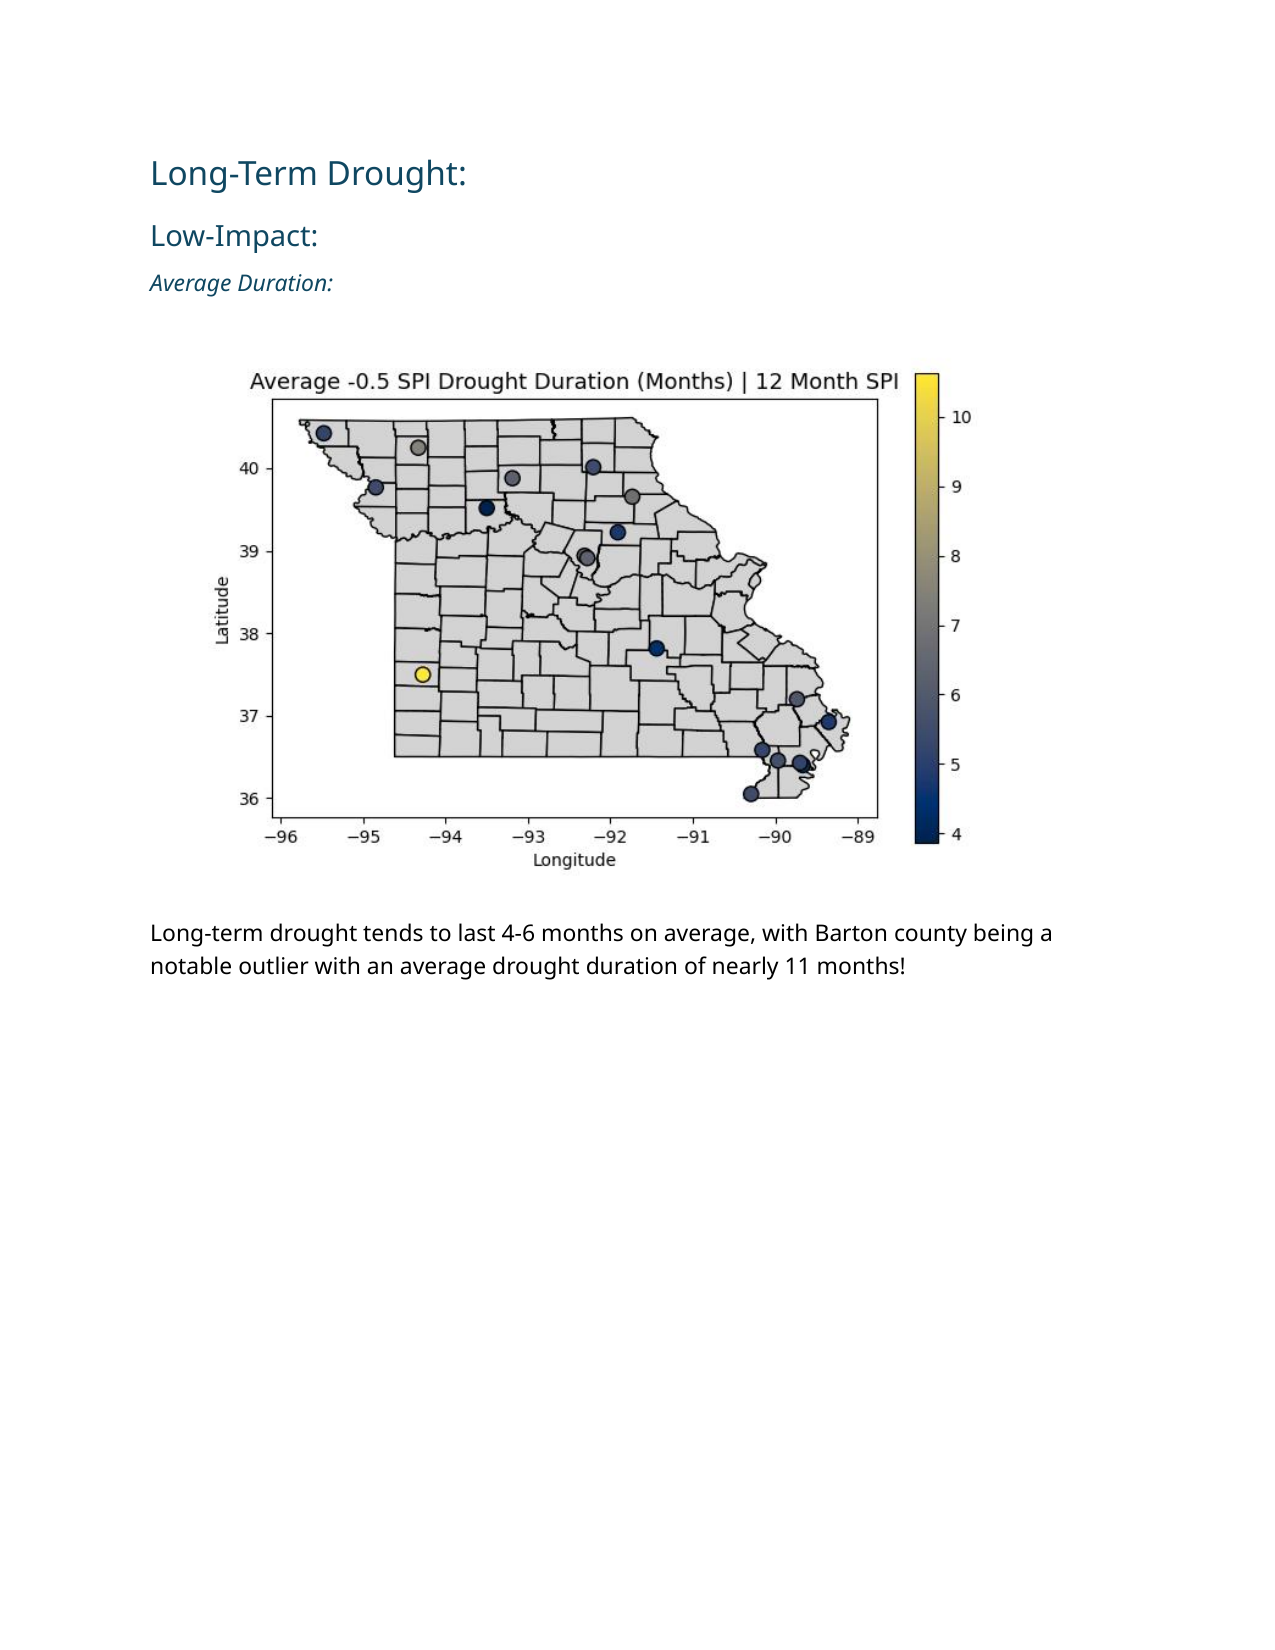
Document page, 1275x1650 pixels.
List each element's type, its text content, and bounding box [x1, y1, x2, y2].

picture [150, 300, 1125, 910]
text Long-term drought tends to last 4-6 months on average, with Barton county being a notable outlier with an average drought duration of nearly 11 months! [150, 917, 1125, 982]
subtitle Long-Term Drought: [150, 150, 1125, 195]
subtitle Average Duration: [150, 267, 1125, 300]
subtitle Low-Impact: [150, 216, 1125, 255]
